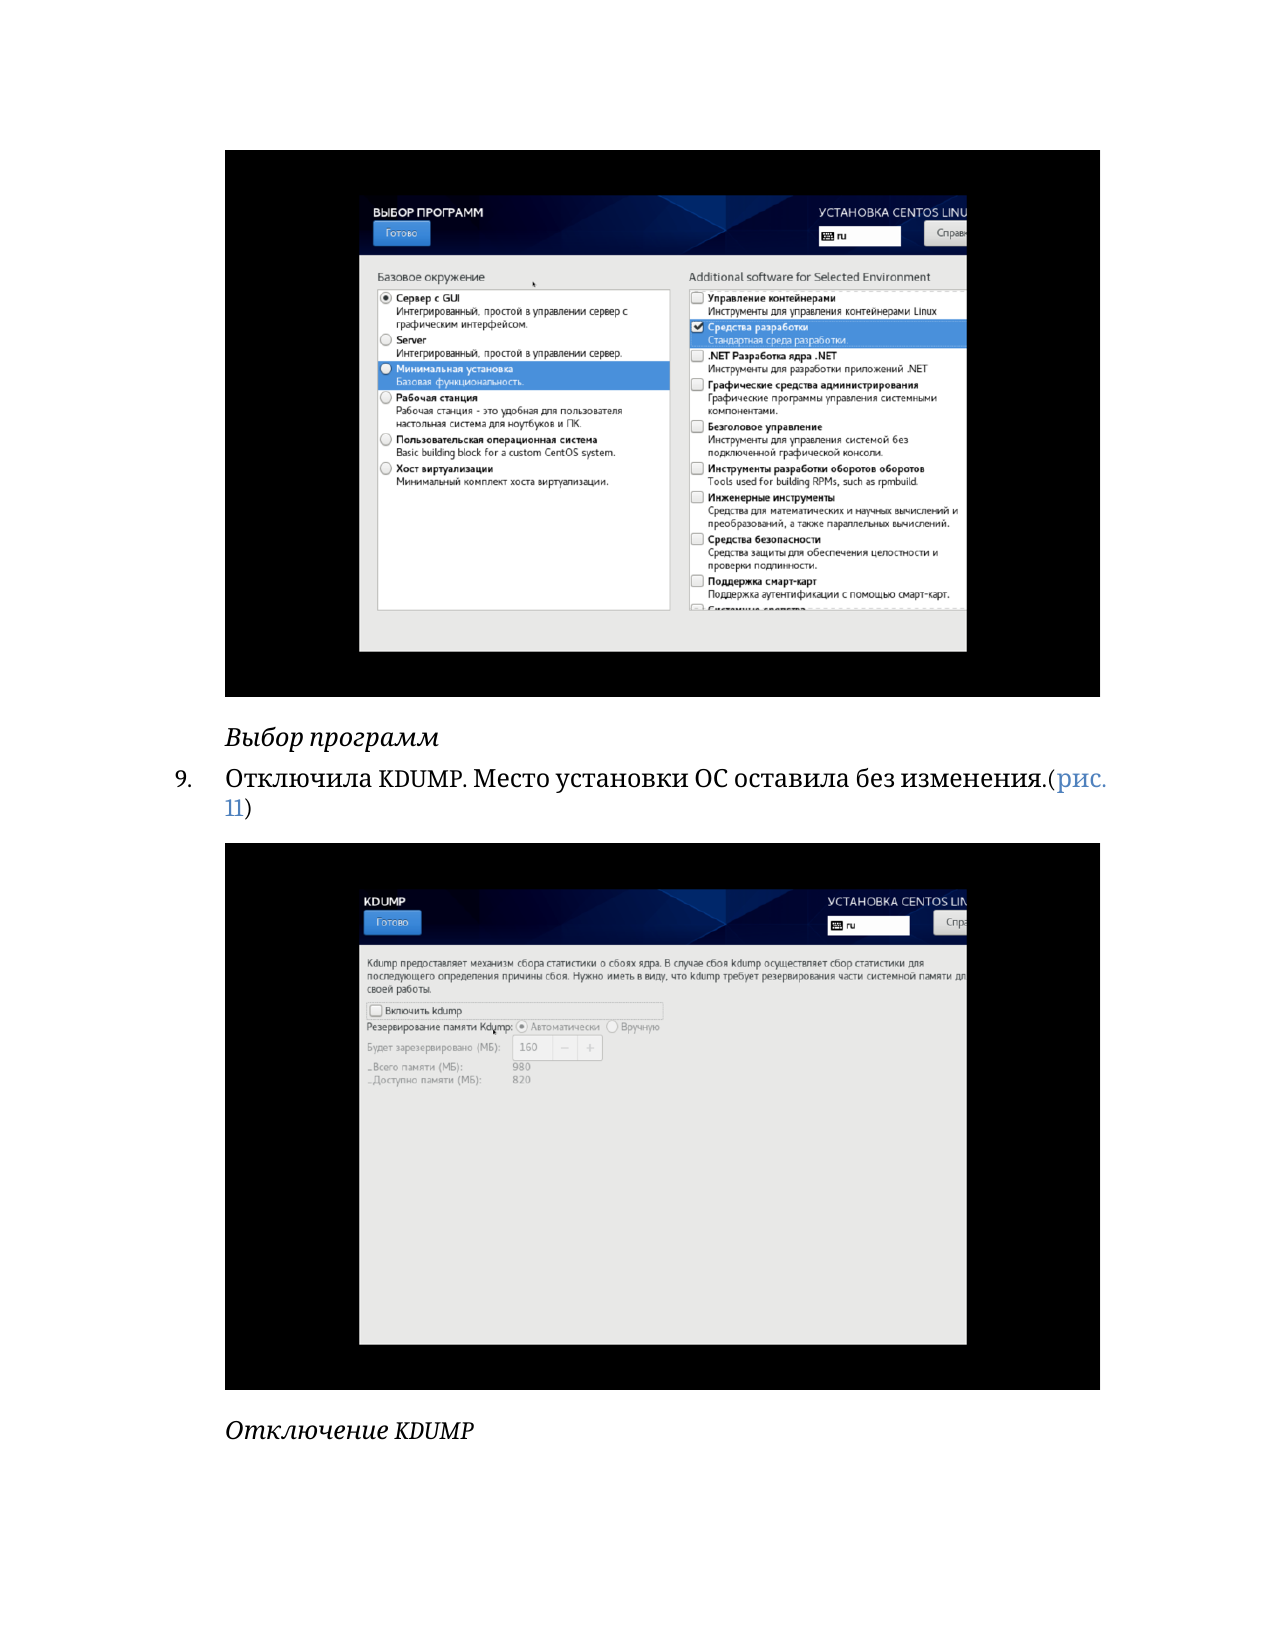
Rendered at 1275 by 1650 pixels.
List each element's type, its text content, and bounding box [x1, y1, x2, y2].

list Выбор программ [175, 723, 1125, 752]
picture [225, 150, 1100, 697]
list Отключила KDUMP. Место установки ОС оставила без изменения.(рис. 11) [175, 765, 1125, 822]
picture [225, 843, 1100, 1390]
list Отключение KDUMP [175, 1417, 1125, 1445]
